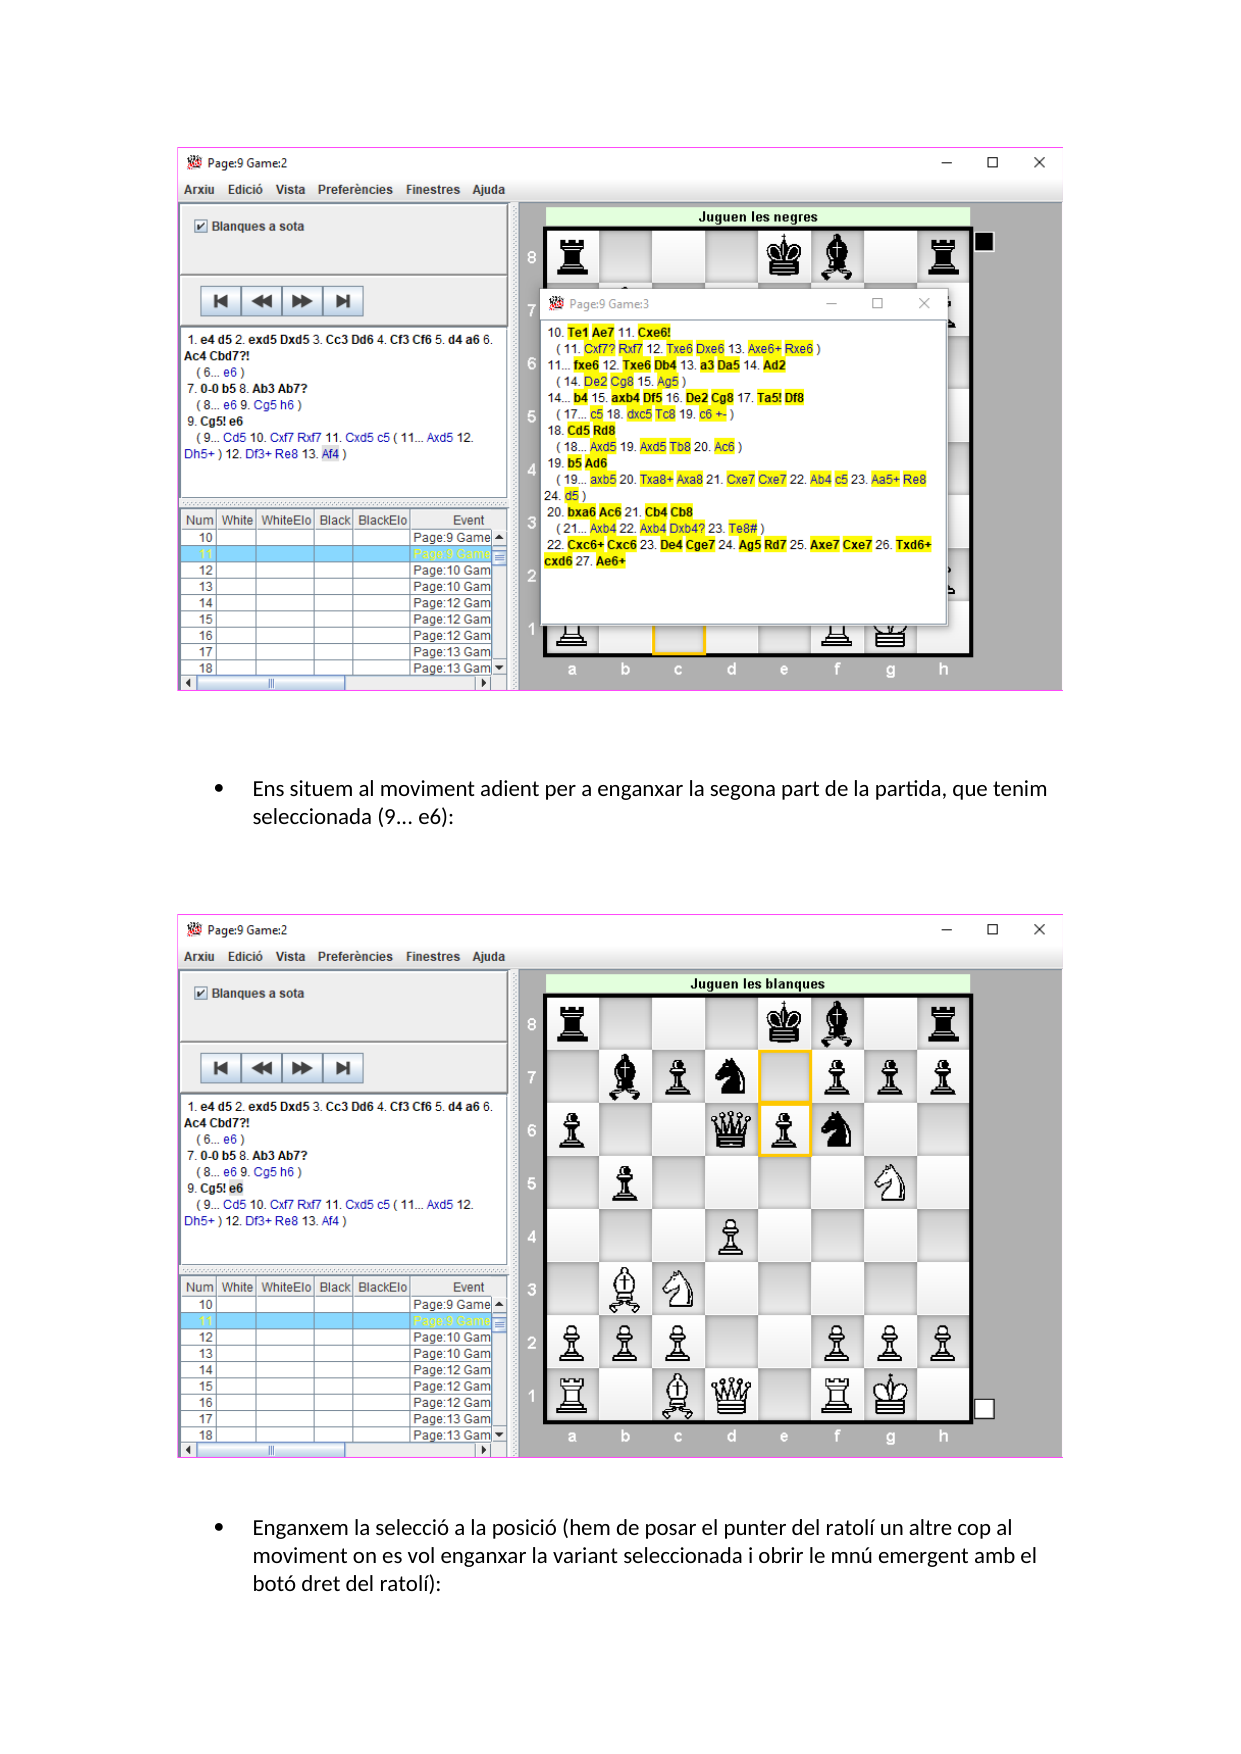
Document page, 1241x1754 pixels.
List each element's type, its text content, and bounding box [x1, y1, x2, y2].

picture [177, 147, 1063, 691]
list Enganxem la selecció a la posició (hem de posar el punter del ratolí un altre cop al moviment on es vol enganxar la variant seleccionada i obrir le mnú emergent amb el botó dret del ratolí): [215, 1513, 1063, 1597]
list Ens situem al moviment adient per a enganxar la segona part de la partida, que tenim seleccionada (9... e6): [215, 774, 1063, 830]
picture [177, 914, 1063, 1458]
